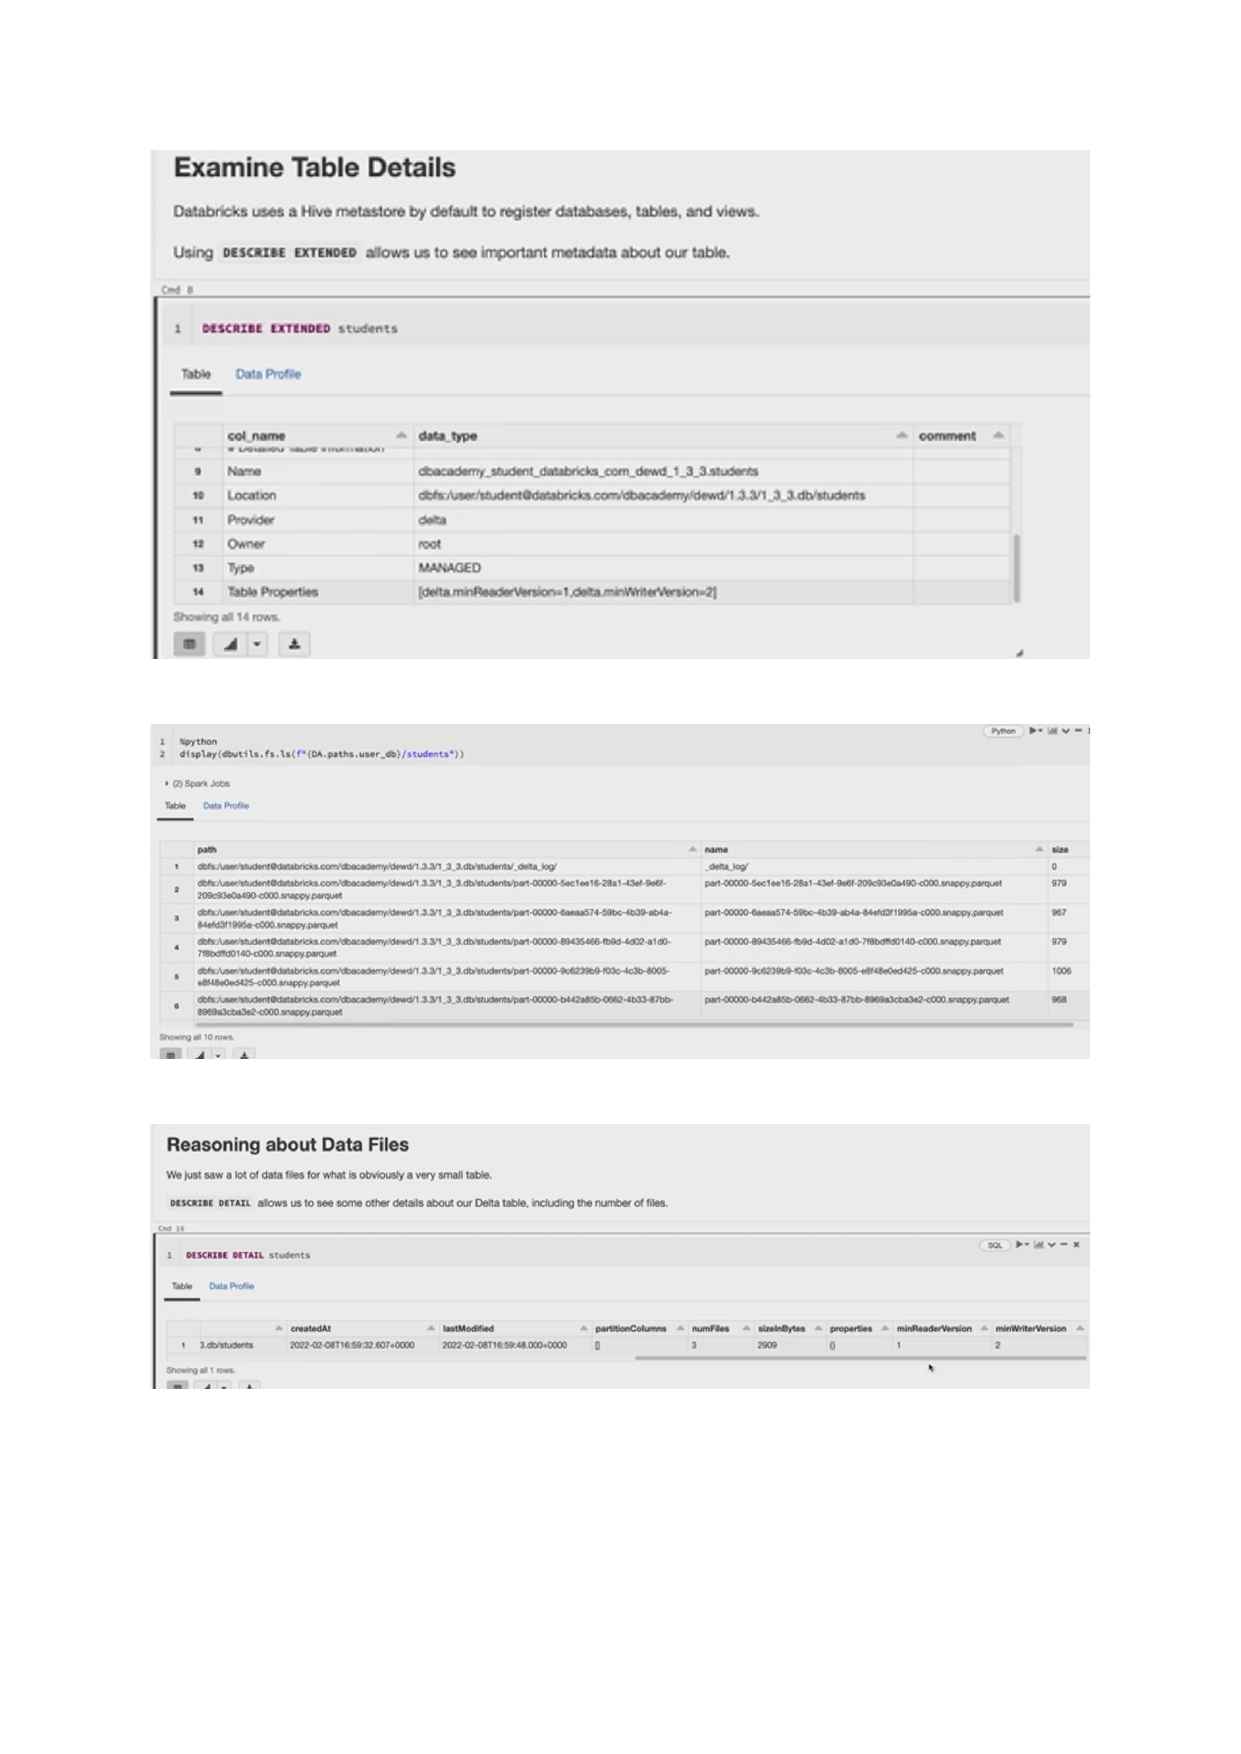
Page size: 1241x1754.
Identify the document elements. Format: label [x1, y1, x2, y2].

picture [150, 724, 1091, 1059]
picture [150, 150, 1091, 659]
picture [150, 1124, 1091, 1389]
